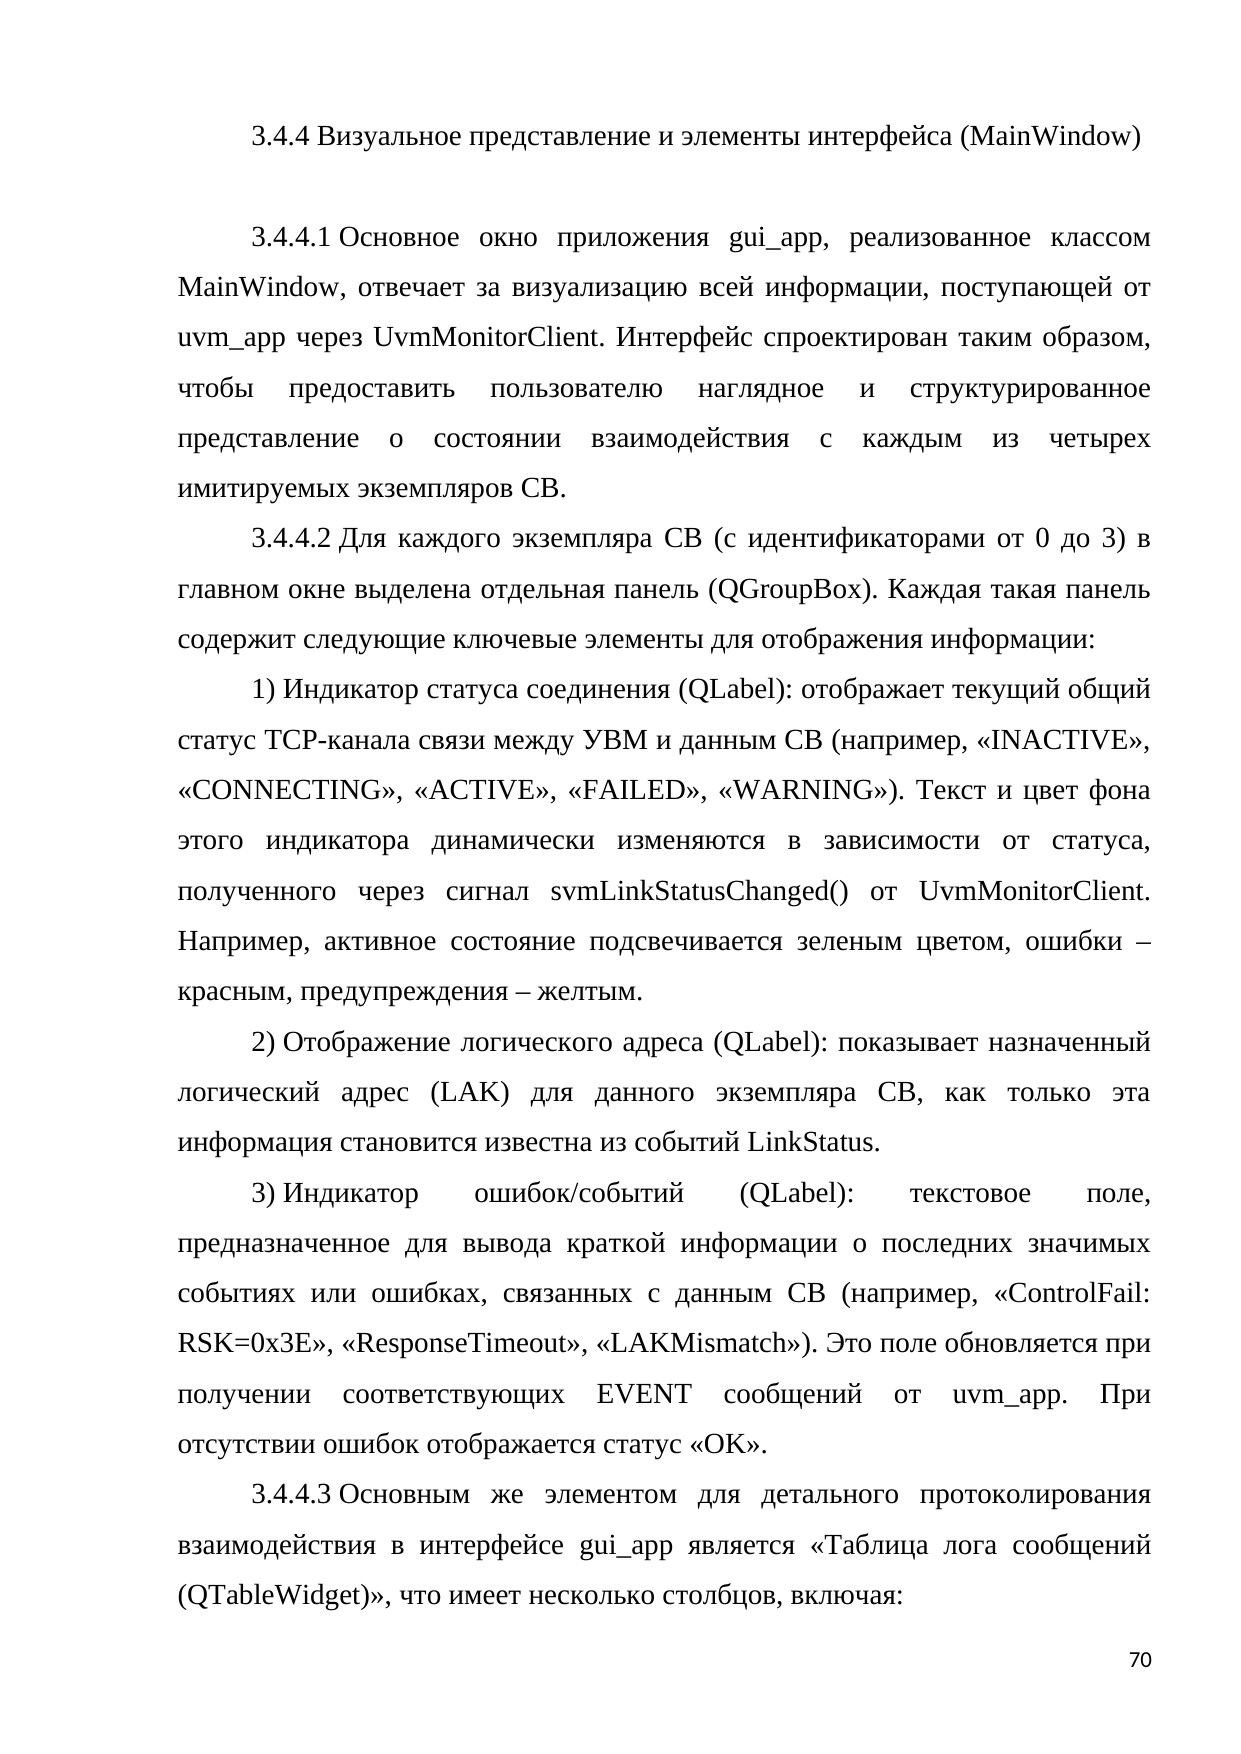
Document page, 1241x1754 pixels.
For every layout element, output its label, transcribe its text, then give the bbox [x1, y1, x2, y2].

text Отображение логического адреса (QLabel): показывает назначенный логический адрес (LAK) для данного экземпляра СВ, как только эта информация становится известна из событий LinkStatus. [177, 1024, 1152, 1158]
text Основным же элементом для детального протоколирования взаимодействия в интерфейсе gui_app является «Таблица лога сообщений (QTableWidget)», что имеет несколько столбцов, включая: [177, 1477, 1152, 1611]
text Основное окно приложения gui_app, реализованное классом MainWindow, отвечает за визуализацию всей информации, поступающей от uvm_app через UvmMonitorClient. Интерфейс спроектирован таким образом, чтобы предоставить пользователю наглядное и структурированное представление о состоянии взаимодействия с каждым из четырех имитируемых экземпляров СВ. [177, 219, 1152, 504]
text Для каждого экземпляра СВ (с идентификаторами от 0 до 3) в главном окне выделена отдельная панель (QGroupBox). Каждая такая панель содержит следующие ключевые элементы для отображения информации: [177, 521, 1152, 655]
text Индикатор ошибок/событий (QLabel): текстовое поле, предназначенное для вывода краткой информации о последних значимых событиях или ошибках, связанных с данным СВ (например, «ControlFail: RSK=0x3E», «ResponseTimeout», «LAKMismatch»). Это поле обновляется при получении соответствующих EVENT сообщений от uvm_app. При отсутствии ошибок отображается статус «OK». [177, 1175, 1152, 1460]
list Индикатор статуса соединения (QLabel): отображает текущий общий статус TCP-канала связи между УВМ и данным СВ (например, «INACTIVE», «CONNECTING», «ACTIVE», «FAILED», «WARNING»). Текст и цвет фона этого индикатора динамически изменяются в зависимости от статуса, полученного через сигнал svmLinkStatusChanged() от UvmMonitorClient. Например, активное состояние подсвечивается зеленым цветом, ошибки – красным, предупреждения – желтым. [177, 672, 1152, 1007]
text Визуальное представление и элементы интерфейса (MainWindow) [177, 118, 1152, 152]
